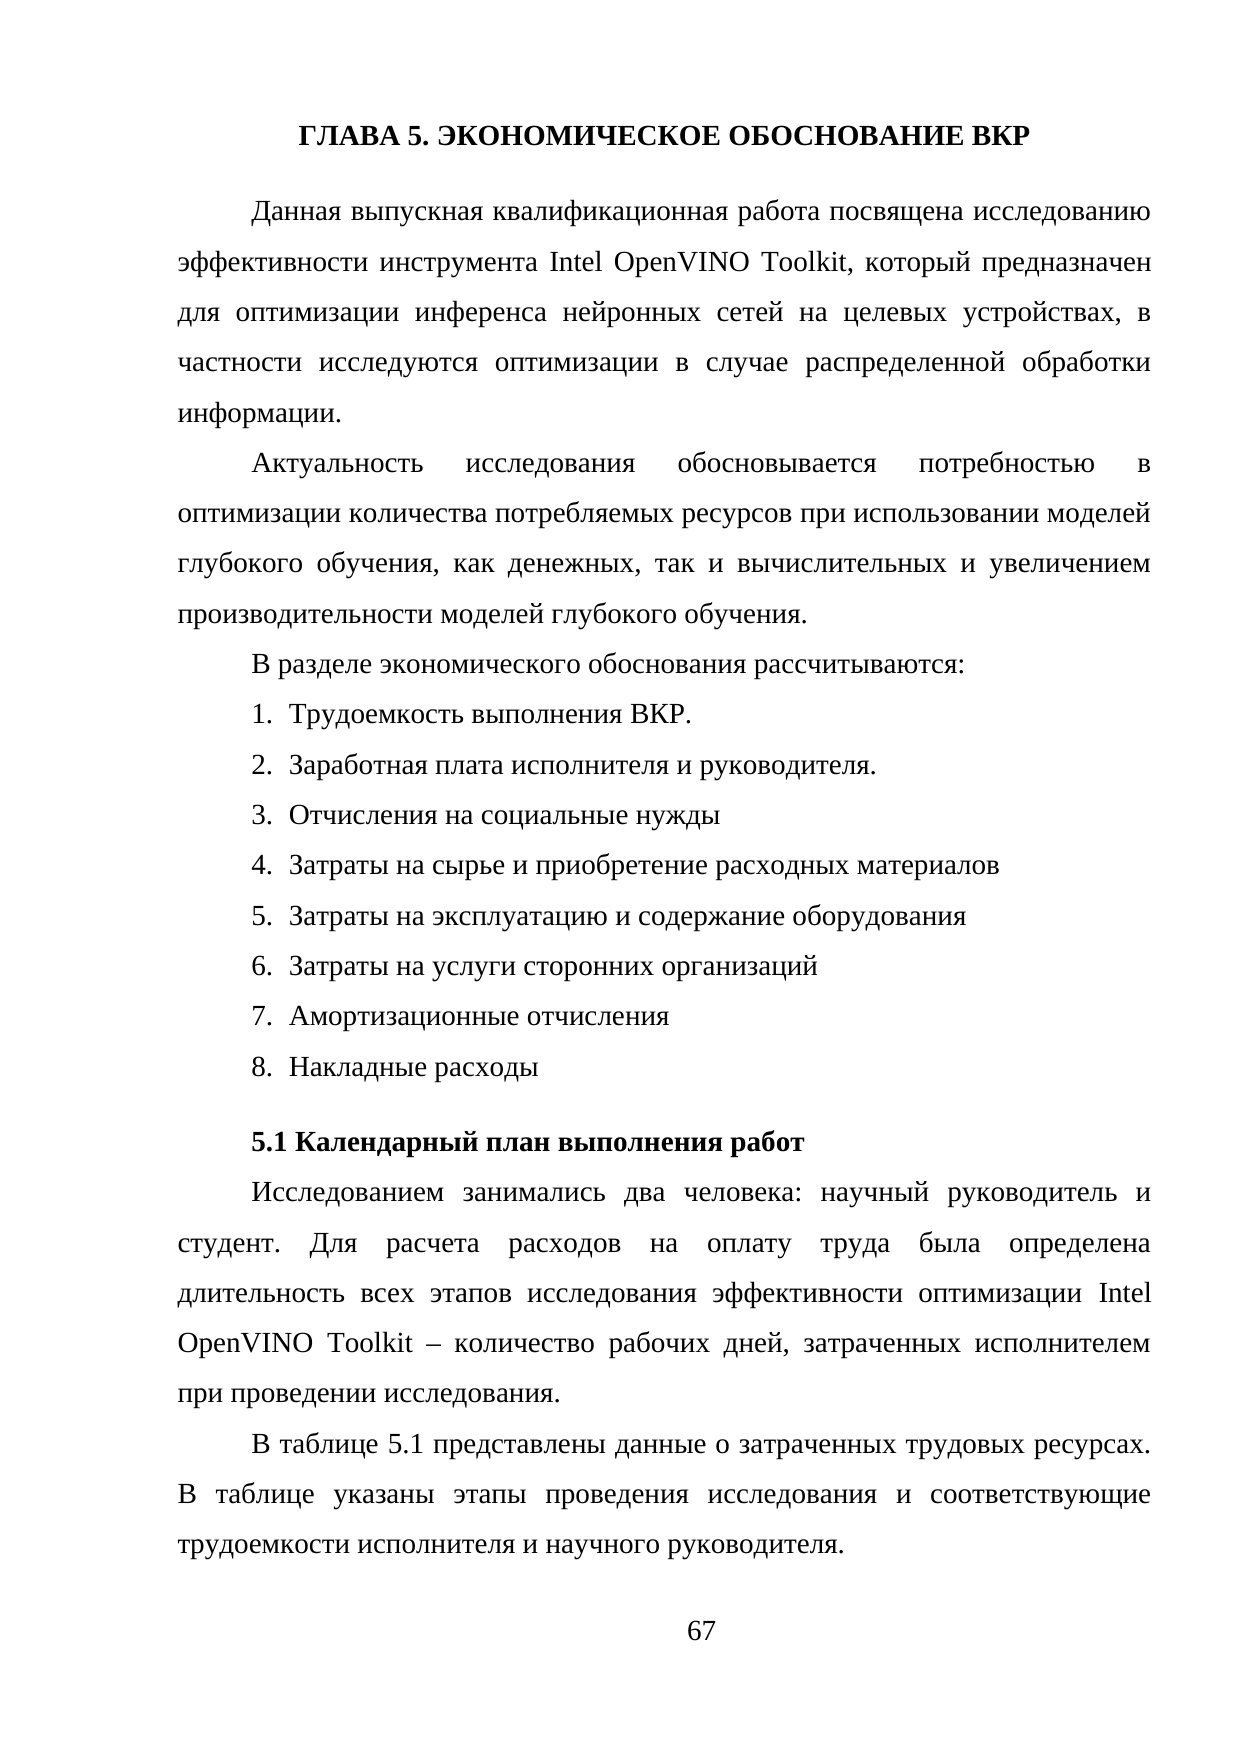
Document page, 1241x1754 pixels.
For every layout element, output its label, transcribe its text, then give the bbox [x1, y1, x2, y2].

list Заработная плата исполнителя и руководителя. [251, 747, 1152, 780]
list Затраты на эксплуатацию и содержание оборудования [251, 898, 1152, 931]
text Исследованием занимались два человека: научный руководитель и студент. Для расчета расходов на оплату труда была определена длительность всех этапов исследования эффективности оптимизации Intel OpenVINO Toolkit – количество рабочих дней, затраченных исполнителем при проведении исследования. [177, 1174, 1152, 1409]
text Данная выпускная квалификационная работа посвящена исследованию эффективности инструмента Intel OpenVINO Toolkit, который предназначен для оптимизации инференса нейронных сетей на целевых устройствах, в частности исследуются оптимизации в случае распределенной обработки информации. [177, 193, 1152, 428]
subtitle ГЛАВА 5. Экономическое обоснование ВКР [177, 118, 1152, 152]
list Амортизационные отчисления [251, 998, 1152, 1032]
list Отчисления на социальные нужды [251, 797, 1152, 831]
text Актуальность исследования обосновывается потребностью в оптимизации количества потребляемых ресурсов при использовании моделей глубокого обучения, как денежных, так и вычислительных и увеличением производительности моделей глубокого обучения. [177, 445, 1152, 629]
list Затраты на услуги сторонних организаций [251, 948, 1152, 982]
subtitle 5.1 Календарный план выполнения работ [177, 1124, 1152, 1158]
list Трудоемкость выполнения ВКР. [251, 697, 1152, 730]
text В разделе экономического обоснования рассчитываются: [177, 646, 1152, 680]
text В таблице 5.1 представлены данные о затраченных трудовых ресурсах. В таблице указаны этапы проведения исследования и соответствующие трудоемкости исполнителя и научного руководителя. [177, 1426, 1152, 1560]
list Затраты на сырье и приобретение расходных материалов [251, 847, 1152, 881]
list Накладные расходы [251, 1049, 1152, 1082]
